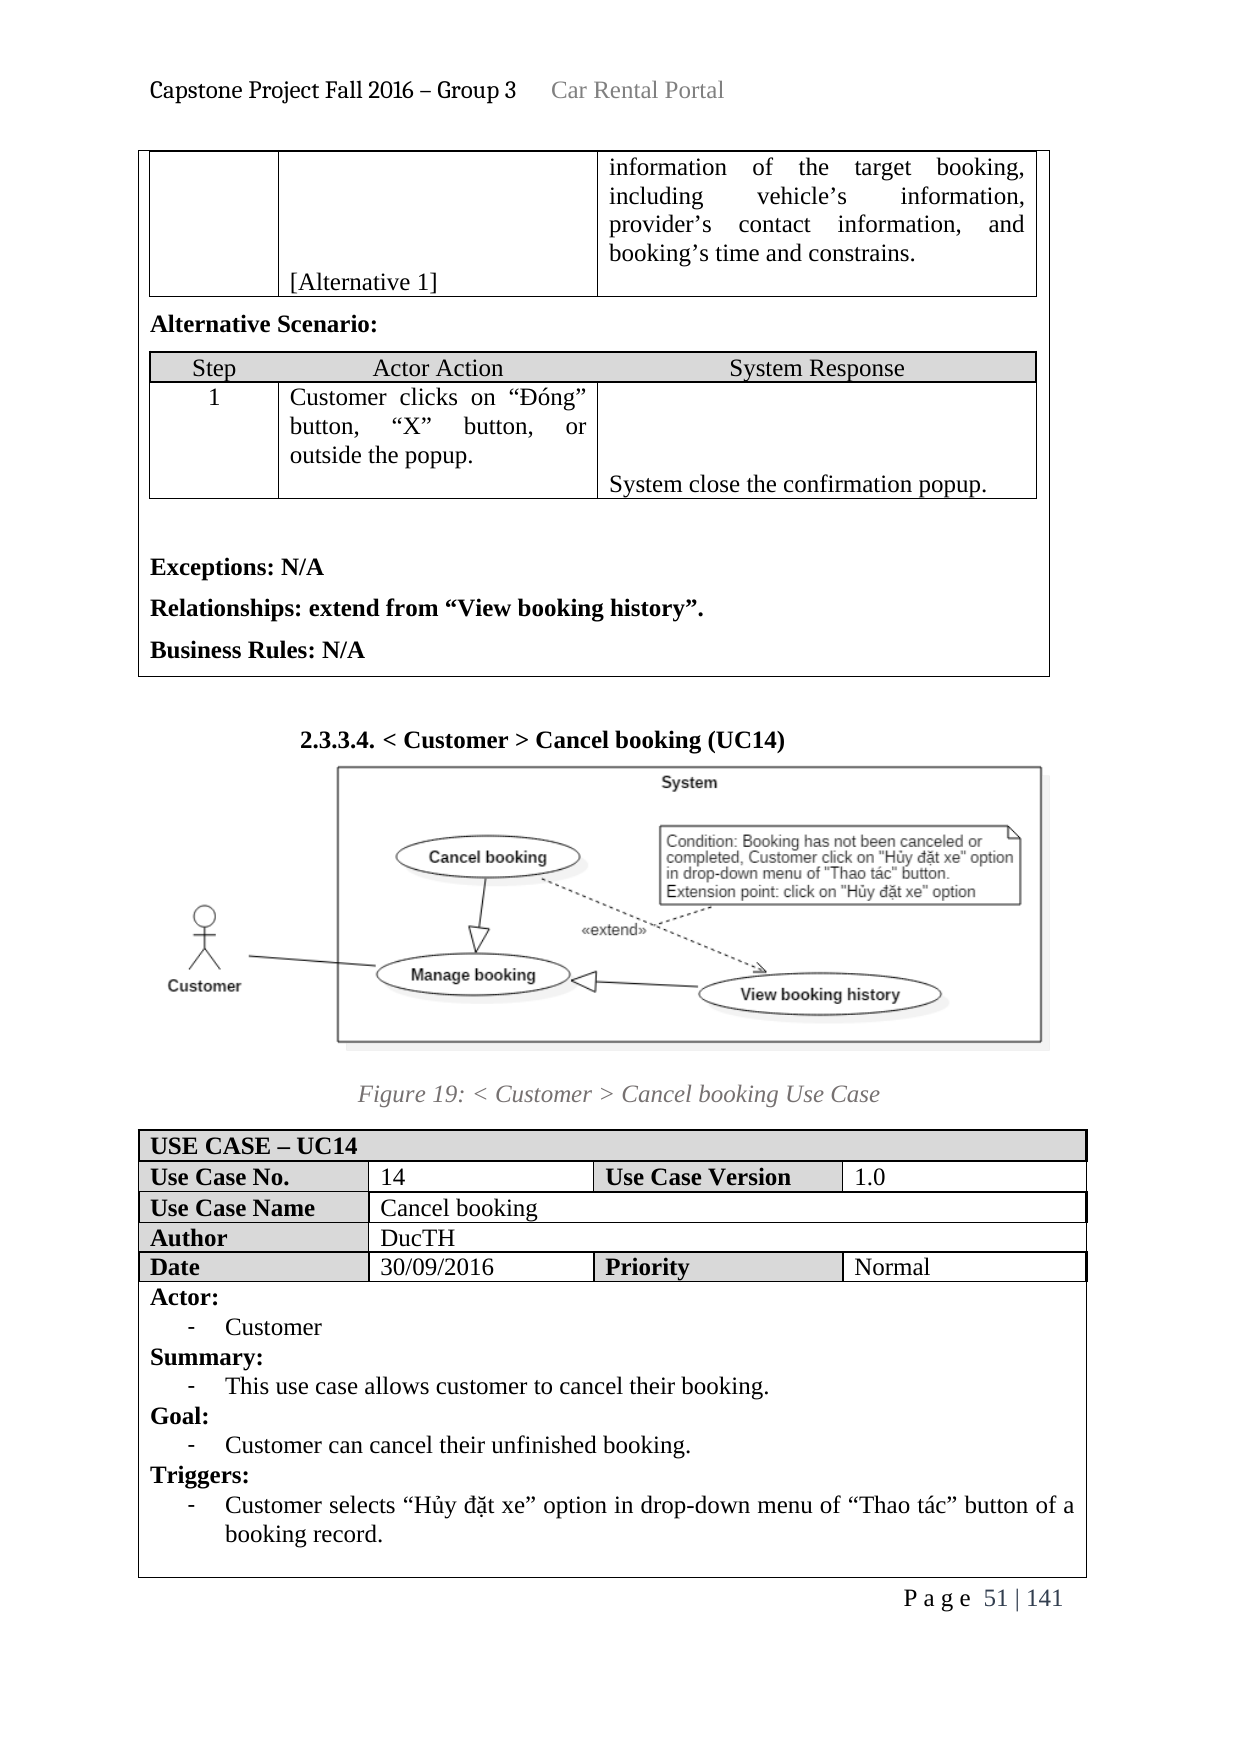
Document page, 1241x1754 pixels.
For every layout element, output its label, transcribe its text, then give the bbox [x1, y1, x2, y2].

table_cell Normal [844, 1253, 1085, 1281]
table_cell Cancel booking [370, 1193, 1085, 1222]
table_cell 1.0 [843, 1162, 1086, 1191]
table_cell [139, 151, 1049, 676]
table_header USE CASE – UC14 [140, 1131, 1085, 1160]
table_cell Use Case No. [139, 1162, 368, 1191]
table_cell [139, 1282, 1086, 1577]
picture [150, 755, 1090, 1061]
table_cell DucTH [369, 1223, 1086, 1251]
table_cell Date [140, 1253, 368, 1281]
table_cell Priority [595, 1253, 842, 1281]
table_cell 14 [369, 1162, 593, 1191]
table_cell Use Case Version [594, 1162, 842, 1191]
table_cell Author [139, 1223, 368, 1251]
subtitle < Customer > Cancel booking (UC14) [300, 725, 1090, 753]
table_cell Use Case Name [140, 1192, 368, 1222]
table_cell 30/09/2016 [370, 1253, 593, 1281]
